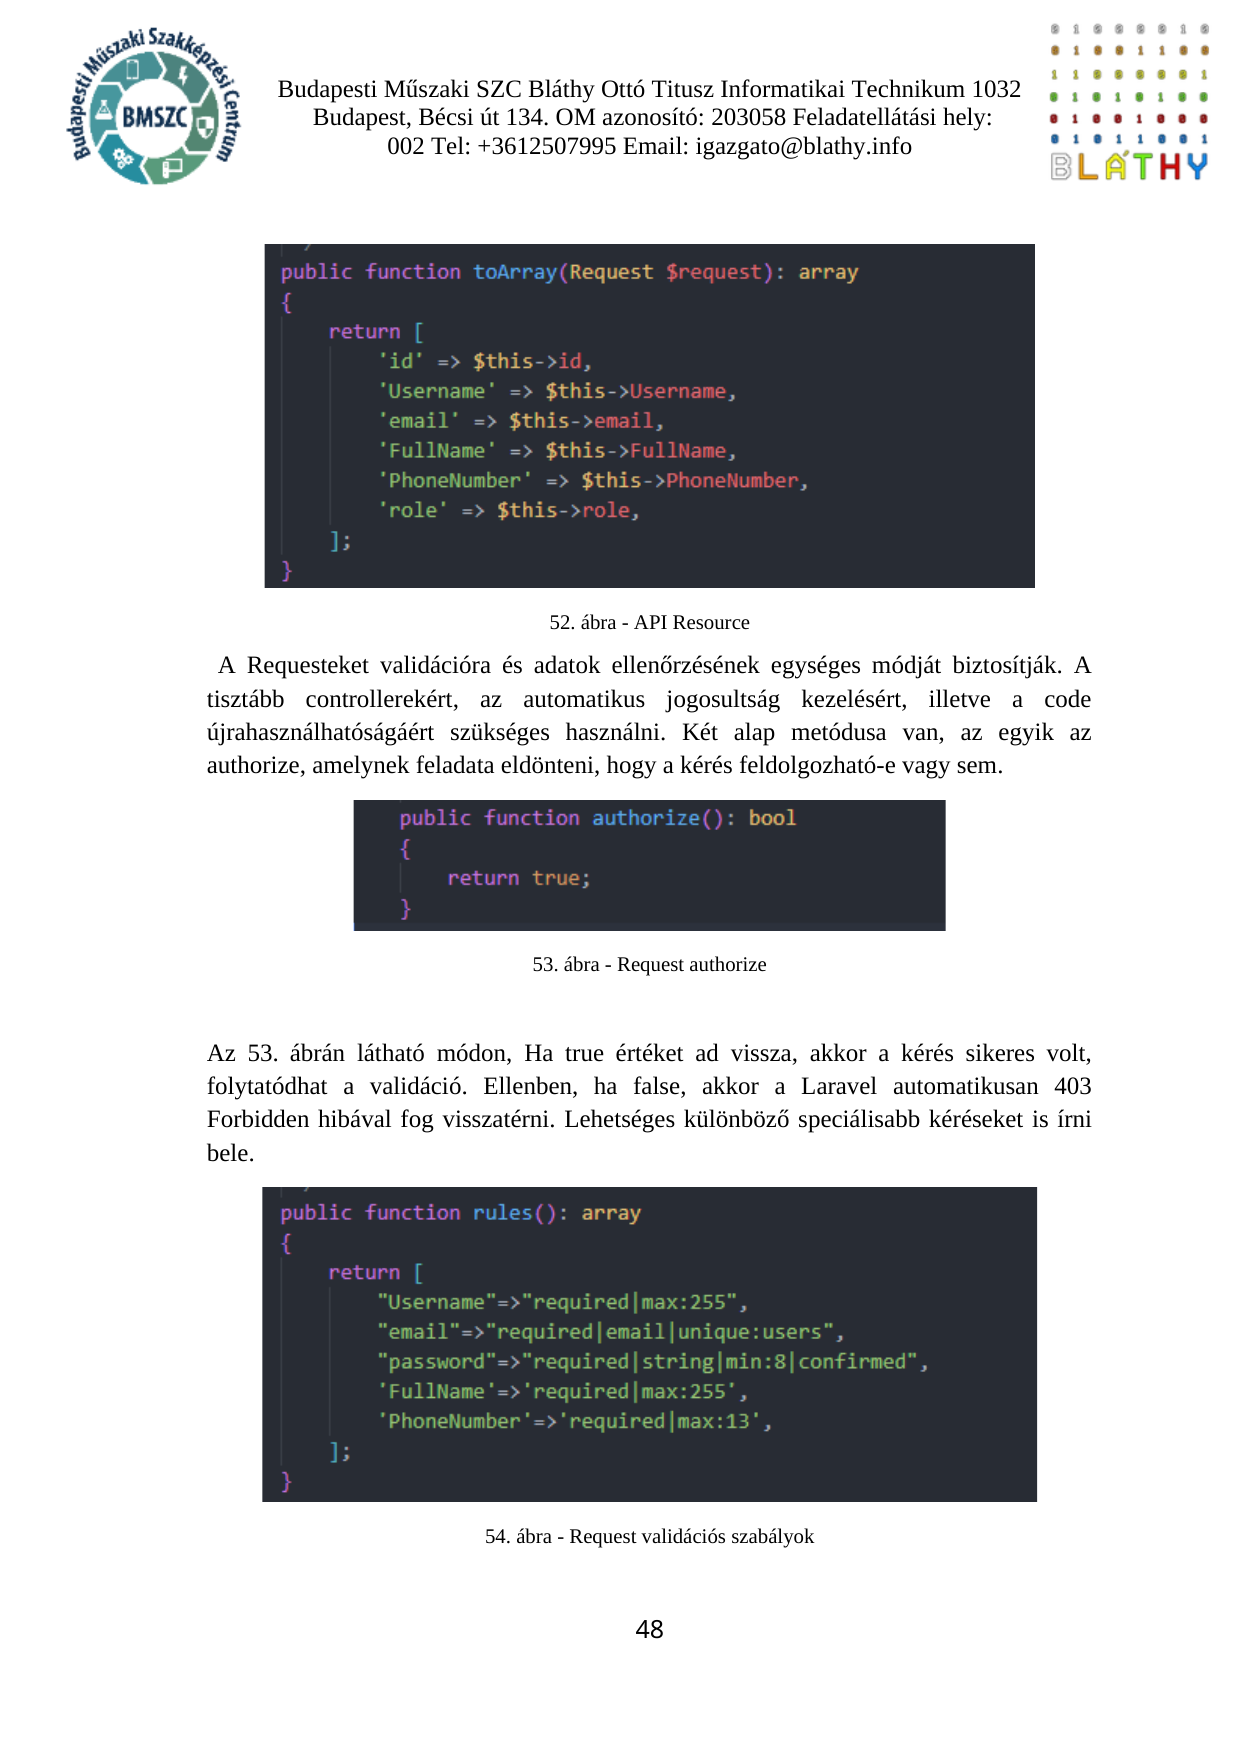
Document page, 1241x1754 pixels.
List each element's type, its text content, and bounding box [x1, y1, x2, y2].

text A Requesteket validációra és adatok ellenőrzésének egységes módját biztosítják. A tisztább controllerekért, az automatikus jogosultság kezelésért, illetve a code újrahasználhatóságáért szükséges használni. Két alap metódusa van, az egyik az authorize, amelynek feladata eldönteni, hogy a kérés feldolgozható-e vagy sem. [207, 651, 1093, 779]
text 52. ábra - API Resource [207, 610, 1093, 634]
text 53. ábra - Request authorize [207, 952, 1093, 976]
picture [262, 1187, 1038, 1502]
picture [1045, 20, 1219, 187]
picture [264, 244, 1035, 588]
picture [353, 800, 946, 931]
text Az 53. ábrán látható módon, Ha true értéket ad vissza, akkor a kérés sikeres volt, folytatódhat a validáció. Ellenben, ha false, akkor a Laravel automatikusan 403 Forbidden hibával fog visszatérni. Lehetséges különböző speciálisabb kéréseket is írni bele. [207, 1038, 1093, 1166]
text 54. ábra - Request validációs szabályok [207, 1524, 1093, 1548]
picture [36, 7, 279, 210]
